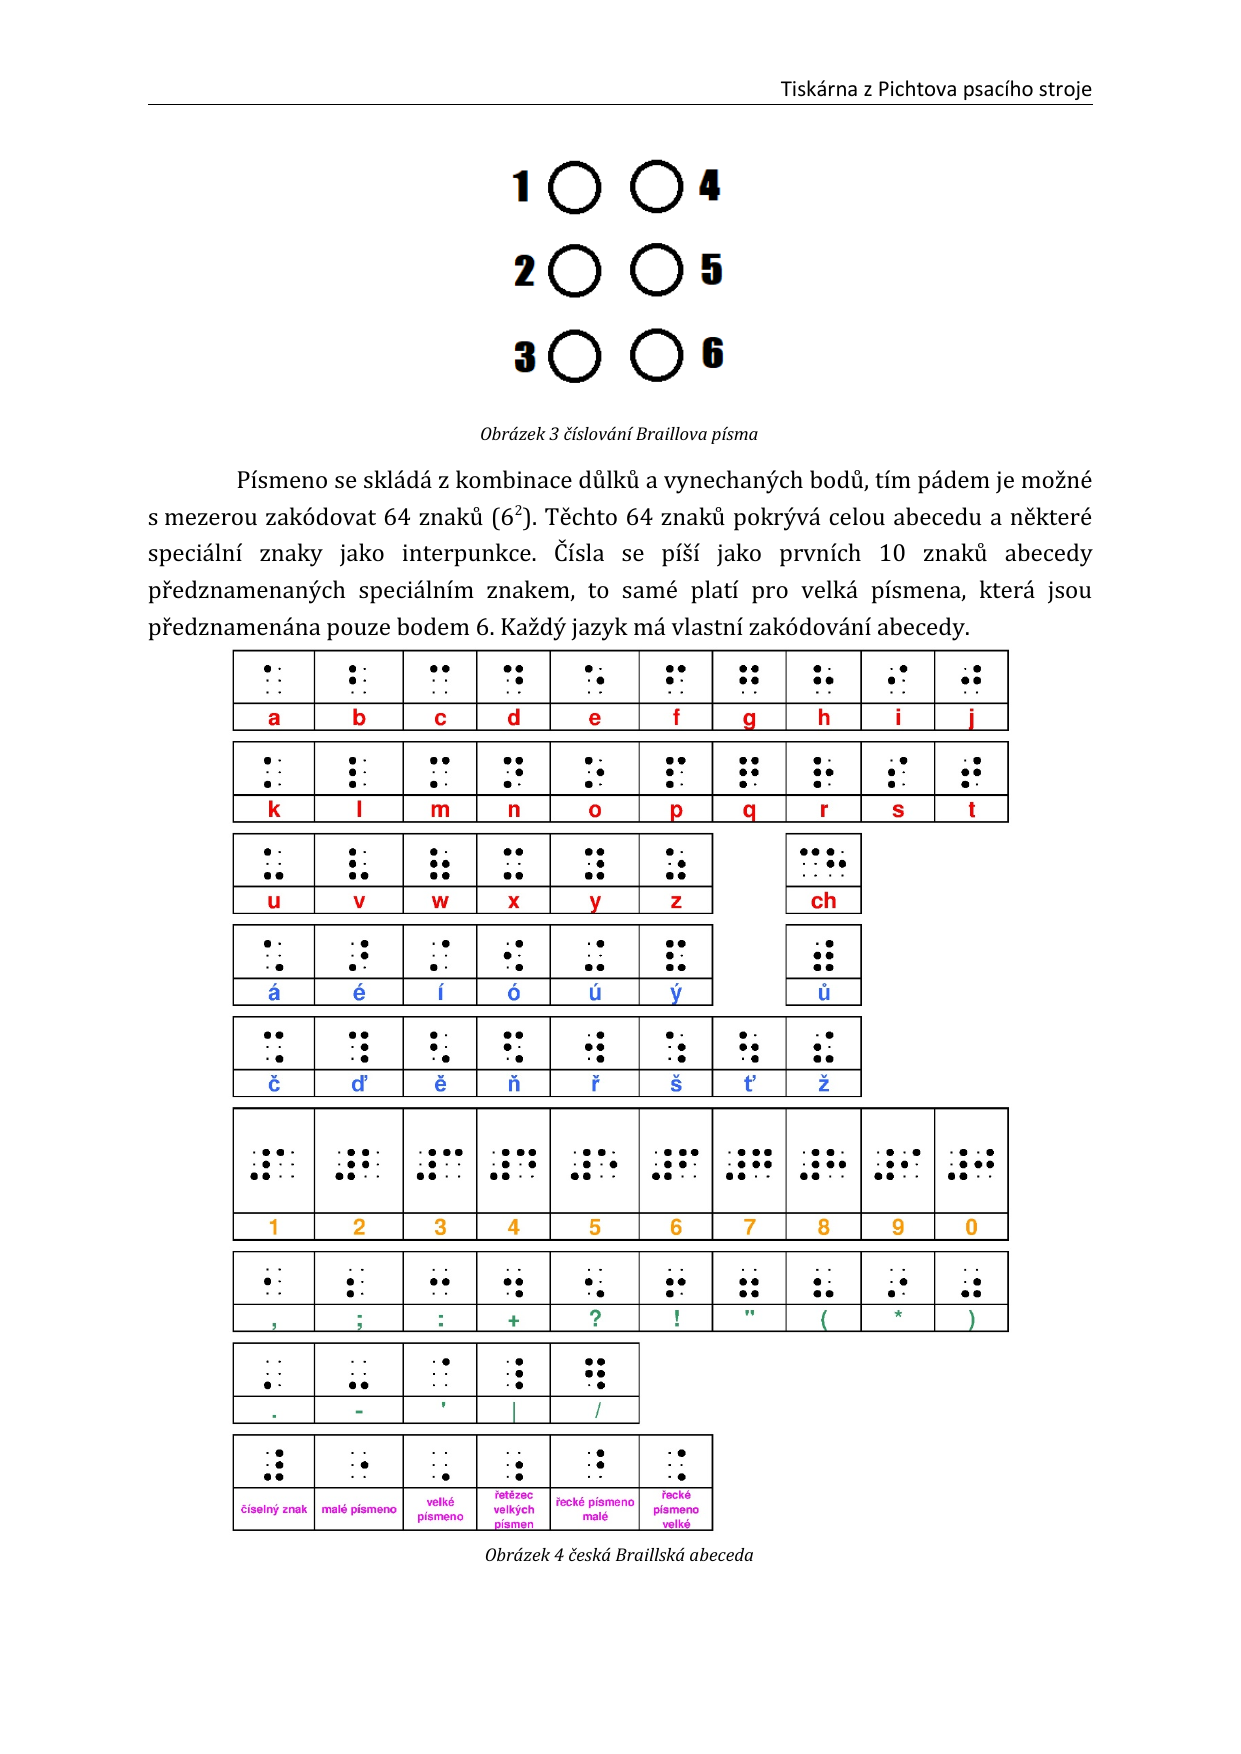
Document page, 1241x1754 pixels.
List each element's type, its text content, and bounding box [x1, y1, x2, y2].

picture [498, 147, 742, 415]
text Písmeno se skládá z kombinace důlků a vynechaných bodů, tím pádem je možné s mezerou zakódovat 64 znaků (62). Těchto 64 znaků pokrývá celou abecedu a některé speciální znaky jako interpunkce. Čísla se píší jako prvních 10 znaků abecedy předznamenaných speciálním znakem, to samé platí pro velká písmena, která jsou předznamenána pouze bodem 6. Každý jazyk má vlastní zakódování abecedy. [148, 465, 1093, 640]
picture [228, 647, 1012, 1537]
